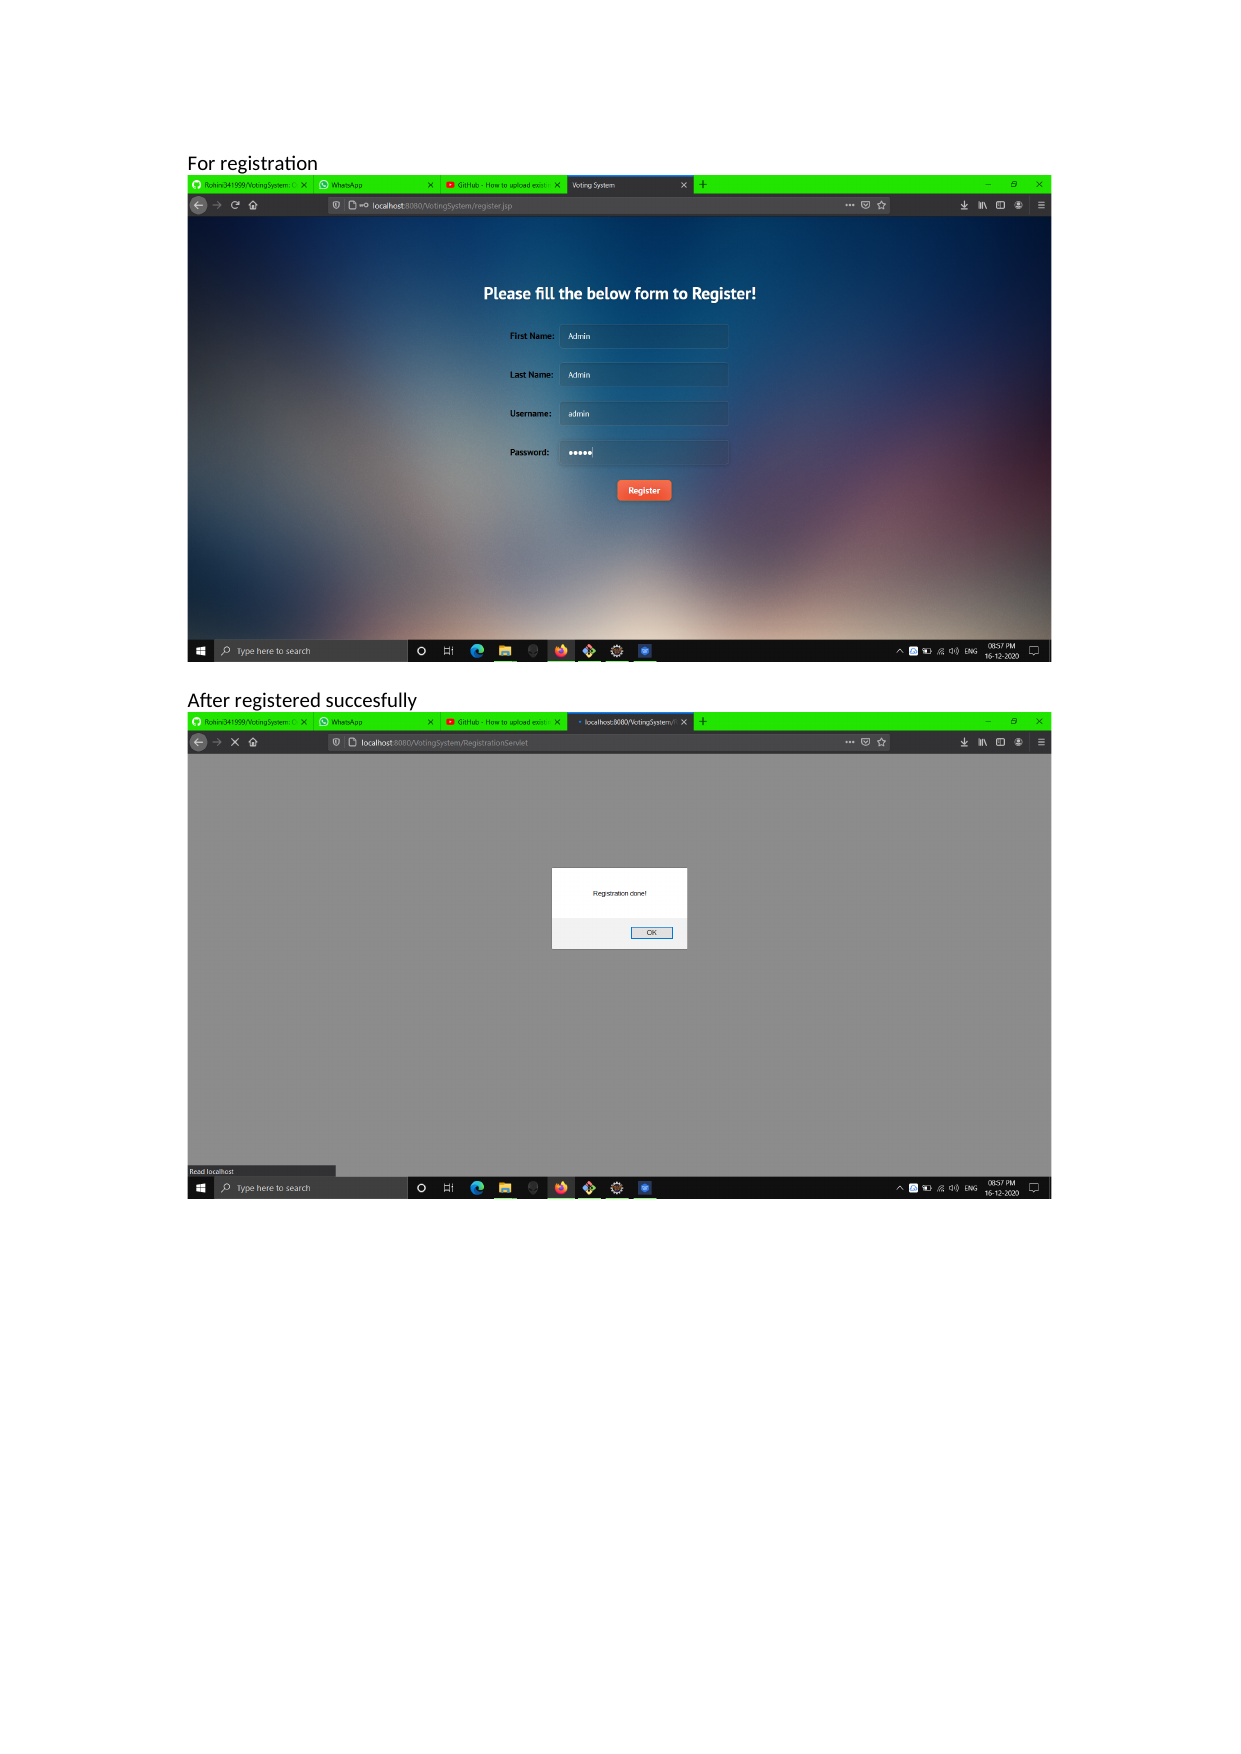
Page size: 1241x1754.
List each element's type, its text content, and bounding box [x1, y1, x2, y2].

picture [187, 712, 1052, 1199]
text After registered succesfully [187, 687, 1053, 712]
picture [187, 175, 1052, 662]
text For registration [187, 150, 1053, 175]
